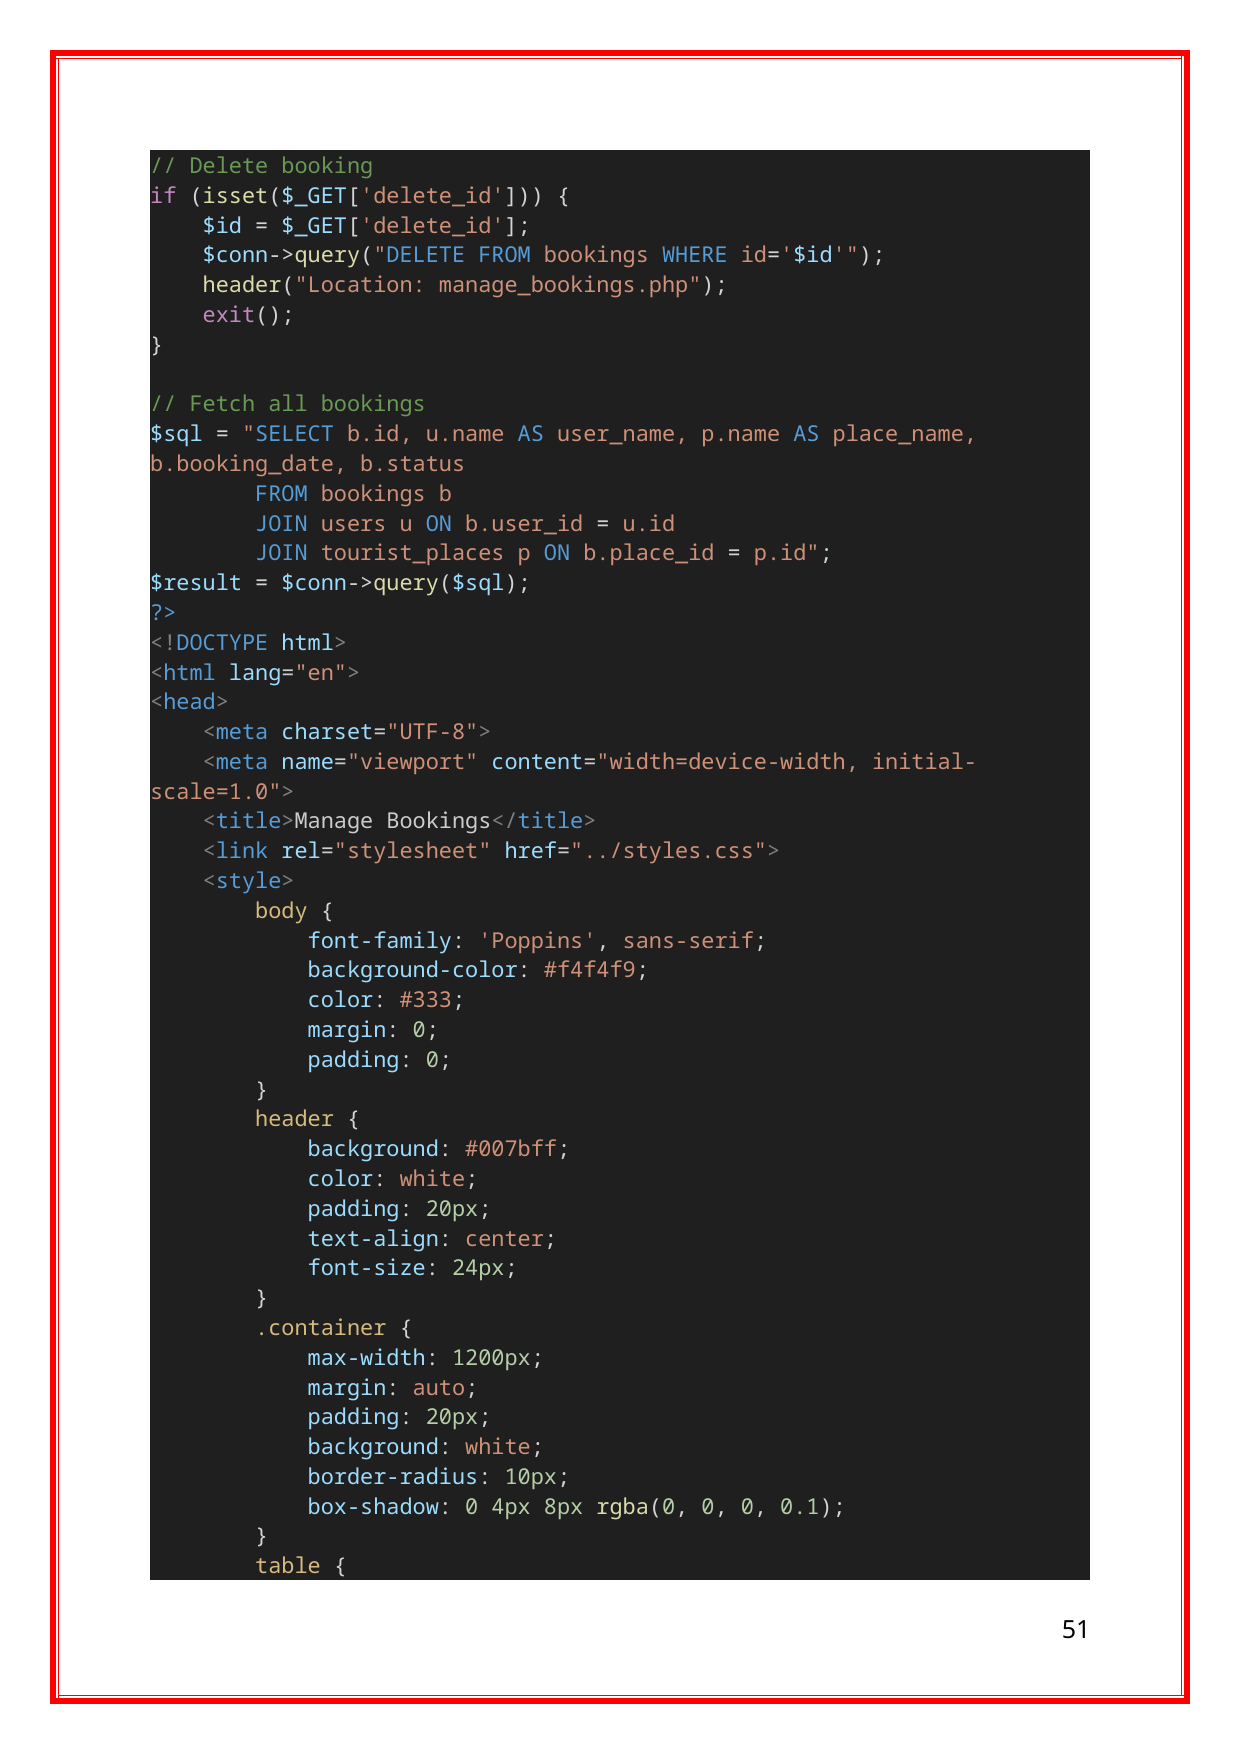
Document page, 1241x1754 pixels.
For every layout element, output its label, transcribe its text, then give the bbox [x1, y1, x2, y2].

text $sql = "SELECT b.id, u.name AS user_name, p.name AS place_name, b.booking_date, b.status [150, 418, 1090, 478]
text <head> [150, 686, 1090, 716]
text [150, 269, 1090, 299]
text .container { [150, 1312, 1090, 1342]
text font-size: 24px; [150, 1252, 1090, 1282]
text padding: 20px; [150, 1401, 1090, 1431]
text <meta name="viewport" content="width=device-width, initial-scale=1.0"> [150, 746, 1090, 805]
text $result = $conn->query($sql); [150, 567, 1090, 597]
text JOIN users u ON b.user_id = u.id [150, 507, 1090, 537]
text color: white; [150, 1163, 1090, 1193]
text margin: 0; [150, 1014, 1090, 1044]
text text-align: center; [150, 1222, 1090, 1252]
text // Delete booking [150, 150, 1090, 180]
text exit(); [150, 299, 1090, 329]
text <meta charset="UTF-8"> [150, 716, 1090, 746]
text table { [150, 1550, 1090, 1580]
text color: #333; [150, 984, 1090, 1014]
text padding: 0; [150, 1044, 1090, 1073]
text margin: auto; [150, 1371, 1090, 1401]
text <html lang="en"> [150, 656, 1090, 686]
text FROM bookings b [150, 478, 1090, 507]
text if (isset($_GET['delete_id'])) { [150, 180, 1090, 209]
text <!DOCTYPE html> [150, 627, 1090, 656]
text } [150, 1520, 1090, 1550]
text // Fetch all bookings [150, 388, 1090, 418]
text background: white; [150, 1431, 1090, 1461]
text box-shadow: 0 4px 8px rgba(0, 0, 0, 0.1); [150, 1491, 1090, 1520]
text body { [150, 895, 1090, 924]
text } [150, 329, 1090, 358]
text <style> [150, 865, 1090, 895]
text max-width: 1200px; [150, 1342, 1090, 1371]
text padding: 20px; [150, 1193, 1090, 1222]
text $id = $_GET['delete_id']; [150, 209, 1090, 239]
text font-family: 'Poppins', sans-serif; [150, 924, 1090, 954]
text } [150, 1073, 1090, 1103]
text <title>Manage Bookings</title> [150, 805, 1090, 835]
text background: #007bff; [150, 1133, 1090, 1163]
text } [150, 1282, 1090, 1312]
text ?> [150, 597, 1090, 627]
text header { [150, 1103, 1090, 1133]
text JOIN tourist_places p ON b.place_id = p.id"; [150, 537, 1090, 567]
text $conn->query("DELETE FROM bookings WHERE id='$id'"); [150, 239, 1090, 269]
text background-color: #f4f4f9; [150, 954, 1090, 984]
text <link rel="stylesheet" href="../styles.css"> [150, 835, 1090, 865]
text border-radius: 10px; [150, 1461, 1090, 1491]
